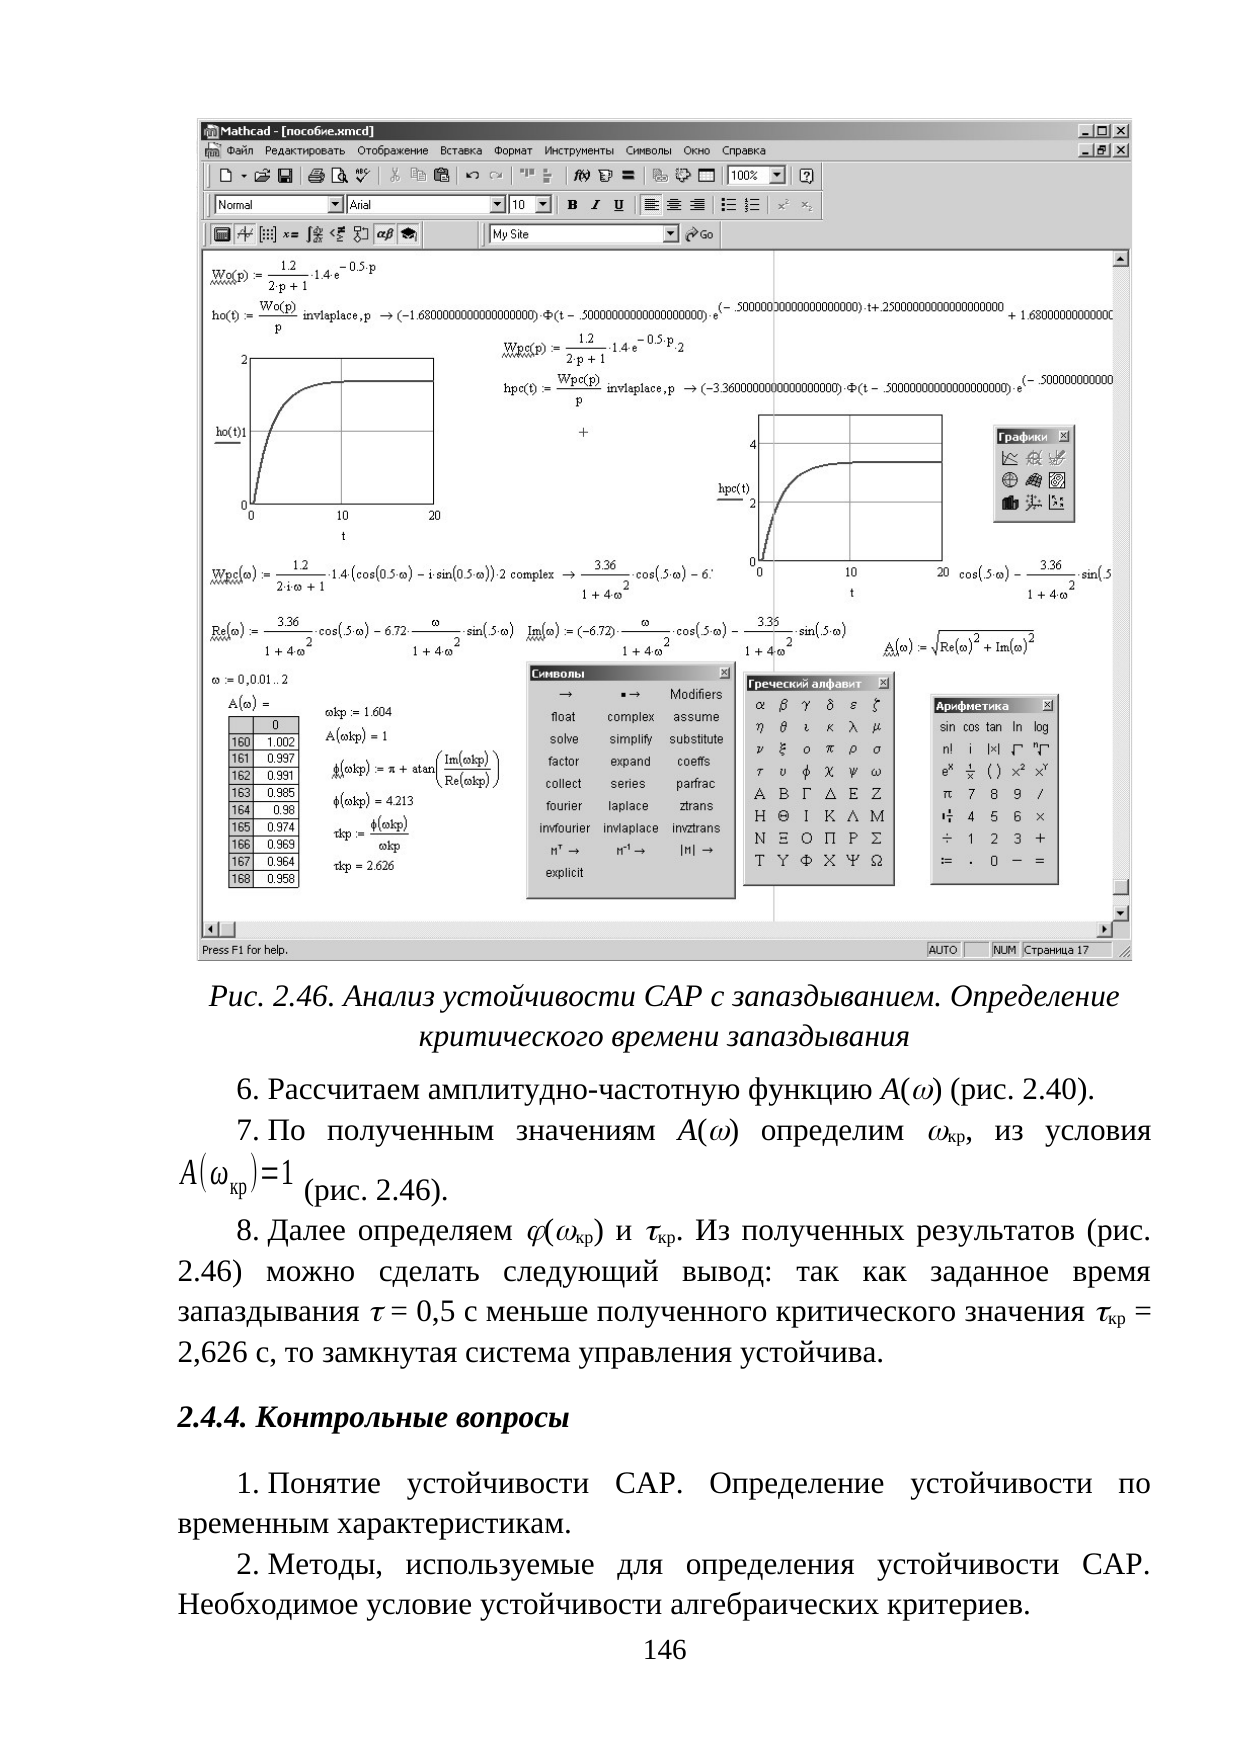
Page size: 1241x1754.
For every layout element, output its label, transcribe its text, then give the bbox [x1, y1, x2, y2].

list По полученным значениям A() определим кр, из условия (рис. 2.46). [177, 1111, 1152, 1207]
list Рассчитаем амплитудно-частотную функцию A() (рис. 2.40). [177, 1070, 1152, 1106]
list Понятие устойчивости САР. Определение устойчивости по временным характеристикам. [177, 1464, 1152, 1541]
picture [196, 118, 1133, 961]
list Методы, используемые для определения устойчивости САР. Необходимое условие устойчивости алгебраических критериев. [177, 1545, 1152, 1622]
subtitle 2.4.4. Контрольные вопросы [177, 1398, 1152, 1434]
text Рис. 2.46. Анализ устойчивости САР с запаздыванием. Определение критического времени запаздывания [177, 977, 1152, 1053]
list Далее определяем (кр) и кр. Из полученных результатов (рис. 2.46) можно сделать следующий вывод: так как заданное время запаздывания = 0,5 с меньше полученного критического значения кр = 2,626 с, то замкнутая система управления устойчива. [177, 1211, 1152, 1369]
